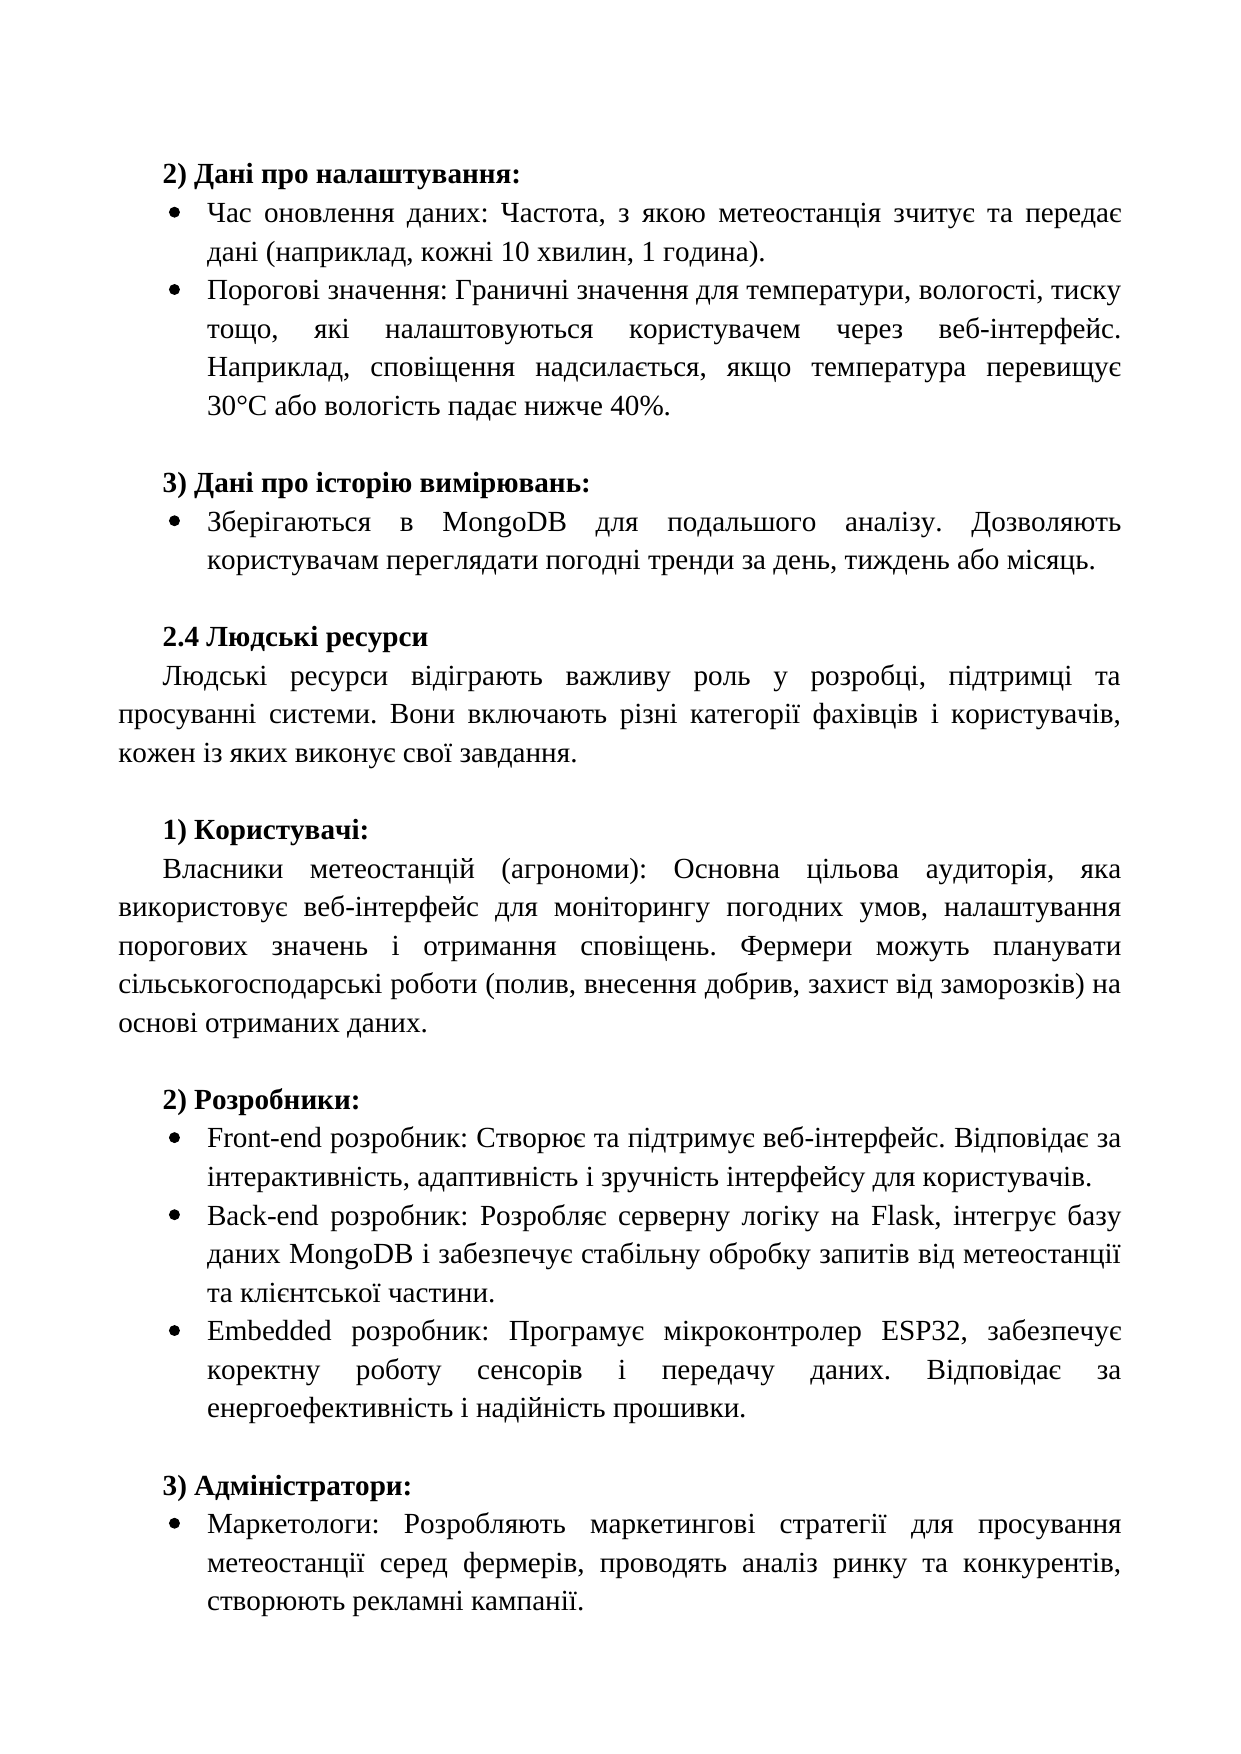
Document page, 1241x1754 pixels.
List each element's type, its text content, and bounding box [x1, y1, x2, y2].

text 3) Адміністратори: [118, 1468, 1122, 1501]
list Back-end розробник: Розробляє серверну логіку на Flask, інтегрує базу даних MongoDB і забезпечує стабільну обробку запитів від метеостанції та клієнтської частини. [169, 1198, 1122, 1308]
text Власники метеостанцій (агрономи): Основна цільова аудиторія, яка використовує веб-інтерфейс для моніторингу погодних умов, налаштування порогових значень і отримання сповіщень. Фермери можуть планувати сільськогосподарські роботи (полив, внесення добрив, захист від заморозків) на основі отриманих даних. [118, 851, 1122, 1038]
list Порогові значення: Граничні значення для температури, вологості, тиску тощо, які налаштовуються користувачем через веб-інтерфейс. Наприклад, сповіщення надсилається, якщо температура перевищує 30°C або вологість падає нижче 40%. [169, 272, 1122, 422]
list Front-end розробник: Створює та підтримує веб-інтерфейс. Відповідає за інтерактивність, адаптивність і зручність інтерфейсу для користувачів. [169, 1121, 1122, 1193]
list Зберігаються в MongoDB для подальшого аналізу. Дозволяють користувачам переглядати погодні тренди за день, тиждень або місяць. [169, 504, 1122, 576]
text 2) Дані про налаштування: [118, 157, 1122, 190]
text 2.4 Людські ресурси [118, 619, 1122, 653]
list Час оновлення даних: Частота, з якою метеостанція зчитує та передає дані (наприклад, кожні 10 хвилин, 1 година). [169, 195, 1122, 267]
text 3) Дані про історію вимірювань: [118, 465, 1122, 499]
list Embedded розробник: Програмує мікроконтролер ESP32, забезпечує коректну роботу сенсорів і передачу даних. Відповідає за енергоефективність і надійність прошивки. [169, 1313, 1122, 1424]
text 2) Розробники: [118, 1082, 1122, 1116]
list Маркетологи: Розробляють маркетингові стратегії для просування метеостанції серед фермерів, проводять аналіз ринку та конкурентів, створюють рекламні кампанії. [169, 1506, 1122, 1617]
text Людські ресурси відіграють важливу роль у розробці, підтримці та просуванні системи. Вони включають різні категорії фахівців і користувачів, кожен із яких виконує свої завдання. [118, 658, 1122, 769]
text 1) Користувачі: [118, 812, 1122, 846]
